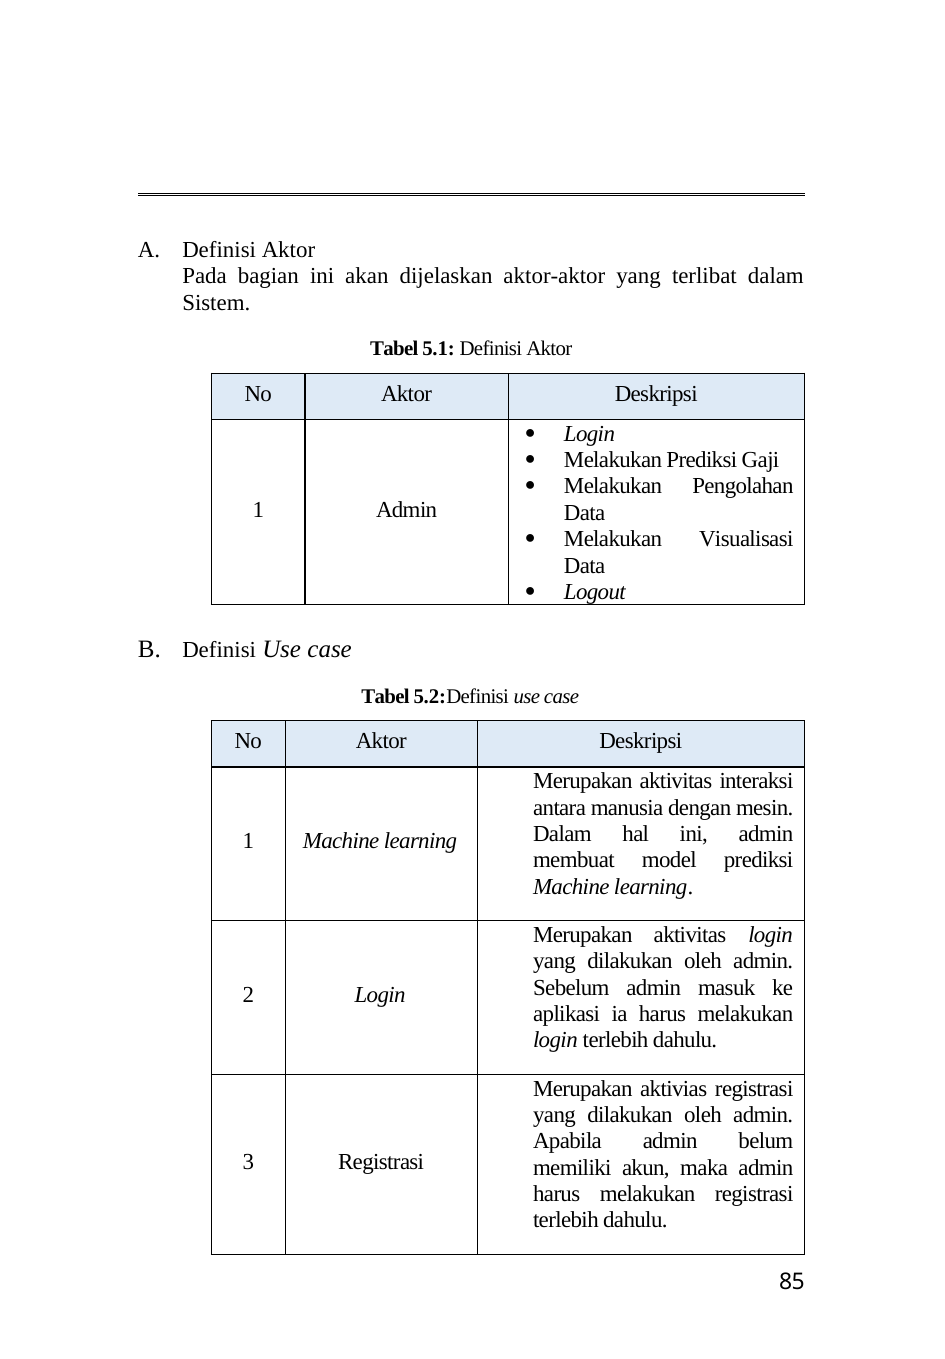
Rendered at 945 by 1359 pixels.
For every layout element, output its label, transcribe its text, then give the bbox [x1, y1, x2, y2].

text Tabel 5.1: Definisi Aktor [138, 336, 805, 360]
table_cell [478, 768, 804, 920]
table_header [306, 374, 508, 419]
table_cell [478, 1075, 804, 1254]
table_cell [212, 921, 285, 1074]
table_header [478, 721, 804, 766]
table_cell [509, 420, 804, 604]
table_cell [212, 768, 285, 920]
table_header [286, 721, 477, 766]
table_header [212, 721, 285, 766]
text Tabel 5.2:Definisi use case [138, 684, 805, 708]
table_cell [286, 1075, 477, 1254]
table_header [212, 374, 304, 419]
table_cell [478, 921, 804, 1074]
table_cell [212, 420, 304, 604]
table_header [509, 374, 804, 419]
list Pada bagian ini akan dijelaskan aktor-aktor yang terlibat dalam Sistem. [182, 263, 805, 315]
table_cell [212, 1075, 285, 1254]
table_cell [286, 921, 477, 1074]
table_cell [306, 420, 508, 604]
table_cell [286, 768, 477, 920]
list Definisi Use case [138, 634, 805, 663]
list Definisi Aktor [138, 236, 805, 263]
